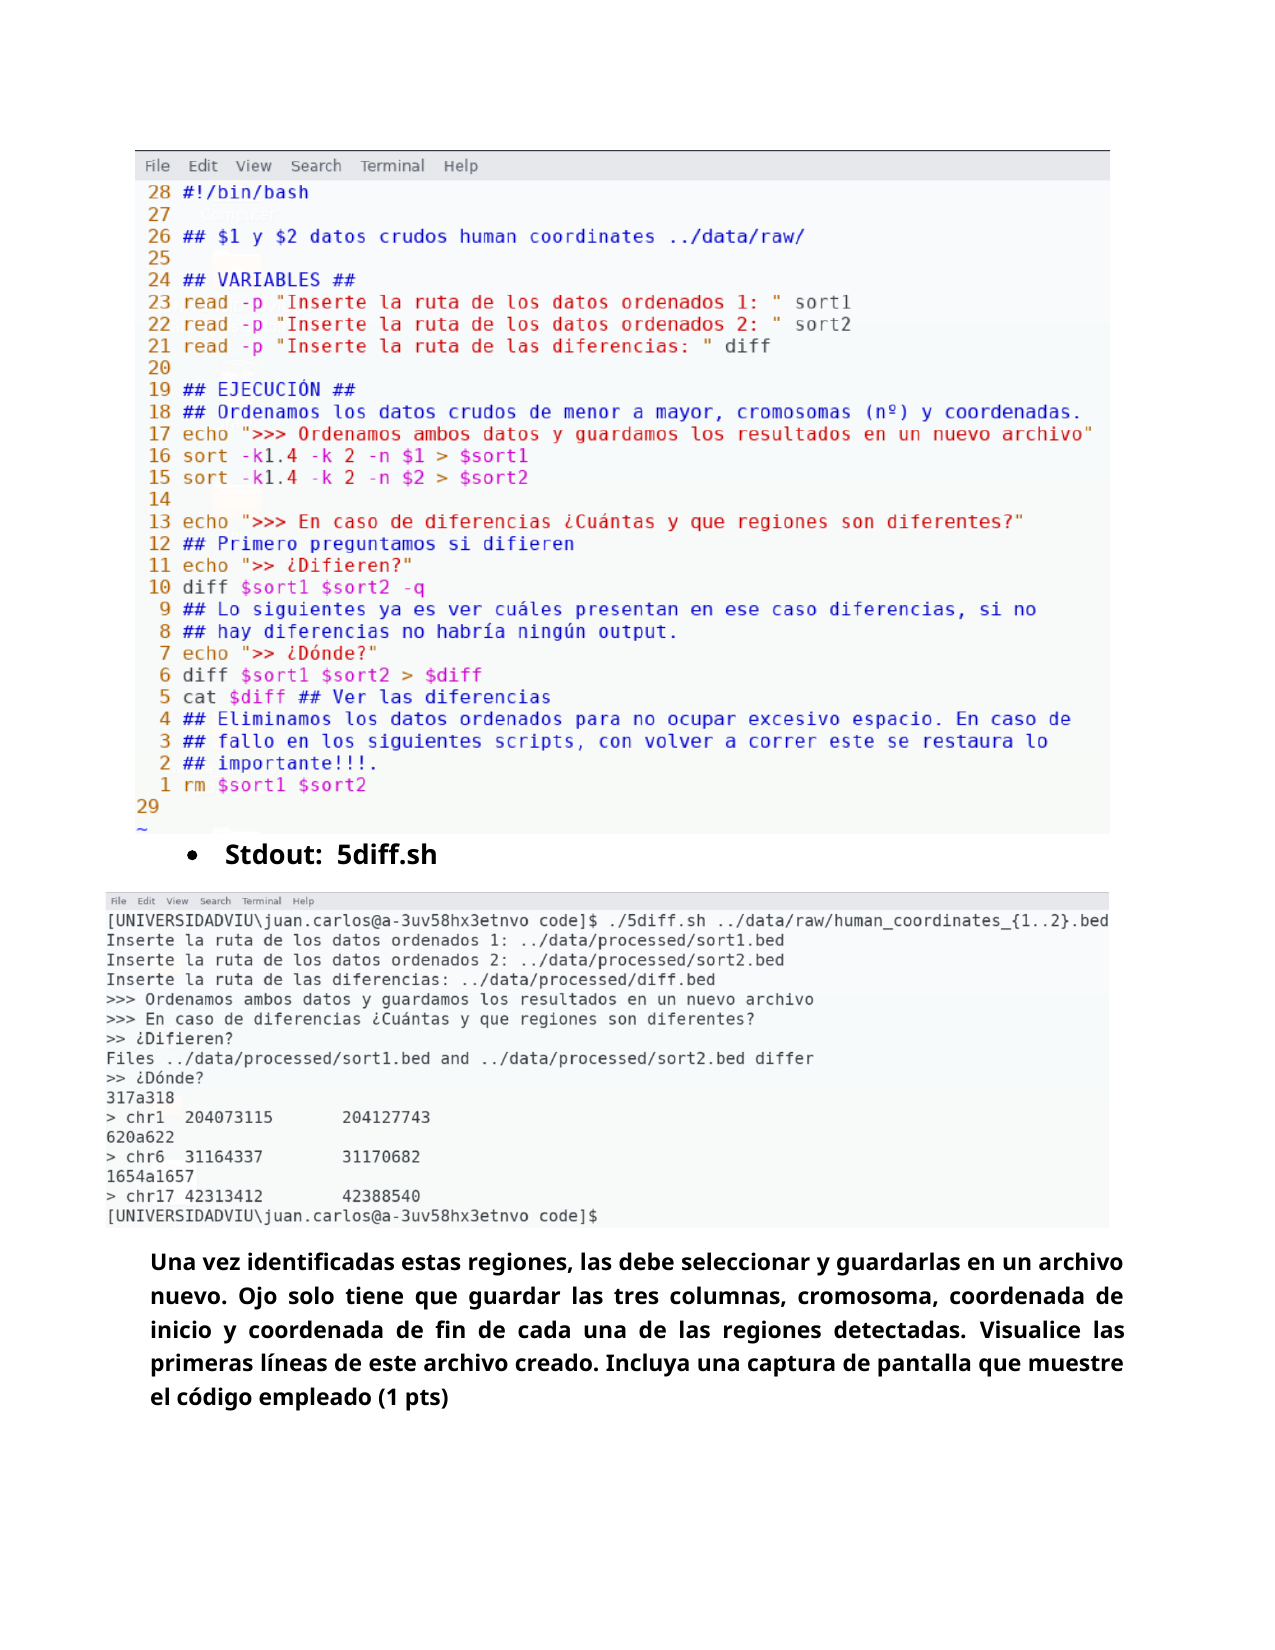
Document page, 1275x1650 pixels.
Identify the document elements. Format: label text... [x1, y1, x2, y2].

list Stdout: 5diff.sh [187, 836, 1125, 873]
text Una vez identificadas estas regiones, las debe seleccionar y guardarlas en un archivo nuevo. Ojo solo tiene que guardar las tres columnas, cromosoma, coordenada de inicio y coordenada de fin de cada una de las regiones detectadas. Visualice las primeras líneas de este archivo creado. Incluya una captura de pantalla que muestre el código empleado (1 pts) [150, 1246, 1125, 1412]
picture [135, 150, 1111, 834]
picture [105, 892, 1109, 1228]
